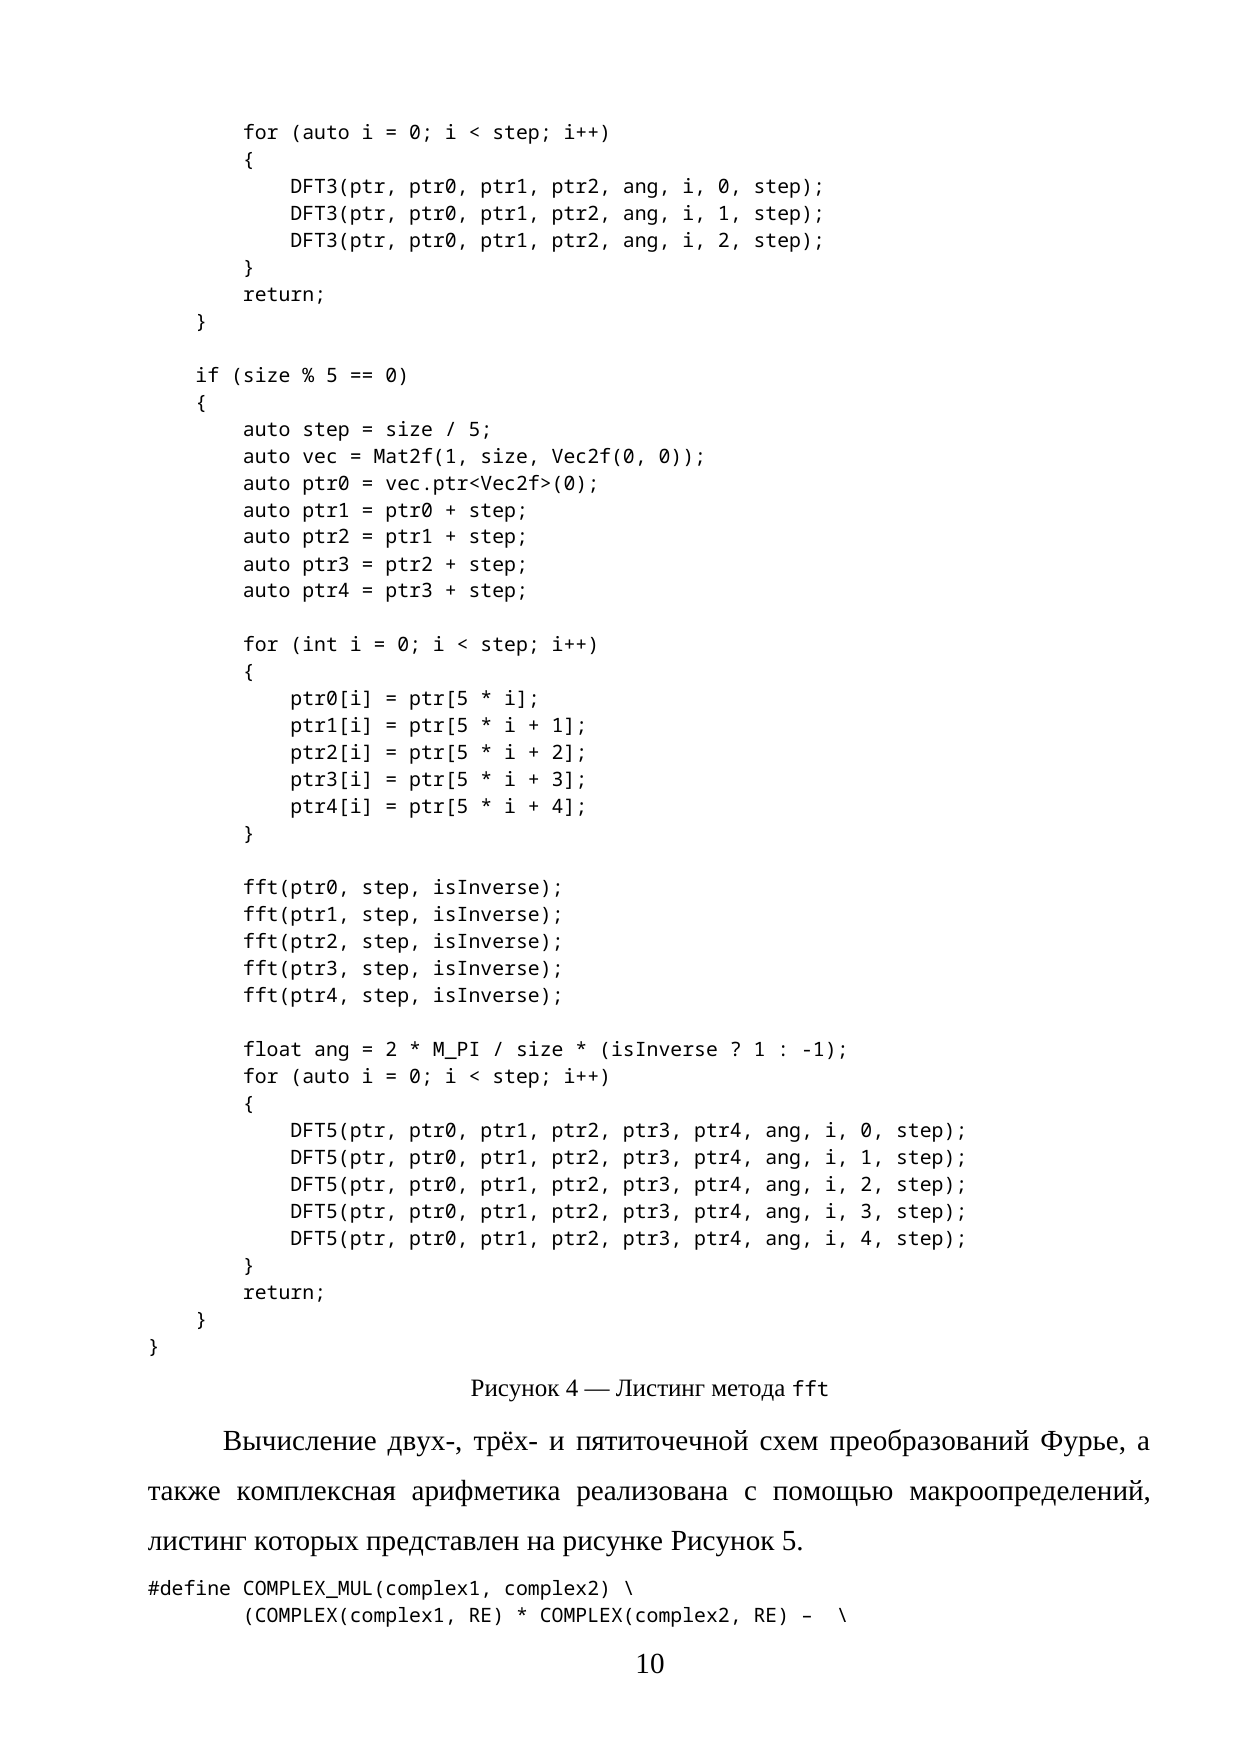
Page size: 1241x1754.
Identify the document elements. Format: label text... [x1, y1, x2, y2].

text DFT5(ptr, ptr0, ptr1, ptr2, ptr3, ptr4, ang, i, 1, step); [148, 1143, 1152, 1170]
text fft(ptr4, step, isInverse); [148, 981, 1152, 1008]
text auto ptr2 = ptr1 + step; [148, 523, 1152, 550]
text } [148, 819, 1152, 847]
text } [148, 253, 1152, 280]
text ptr1[i] = ptr[5 * i + 1]; [148, 712, 1152, 739]
text return; [148, 280, 1152, 307]
text ptr4[i] = ptr[5 * i + 4]; [148, 793, 1152, 819]
text fft(ptr1, step, isInverse); [148, 901, 1152, 927]
text DFT5(ptr, ptr0, ptr1, ptr2, ptr3, ptr4, ang, i, 2, step); [148, 1170, 1152, 1197]
text float ang = 2 * M_PI / size * (isInverse ? 1 : -1); [148, 1035, 1152, 1062]
text fft(ptr0, step, isInverse); [148, 873, 1152, 901]
text #define COMPLEX_MUL(complex1, complex2) \ [148, 1574, 1152, 1601]
text auto ptr0 = vec.ptr<Vec2f>(0); [148, 469, 1152, 496]
text { [148, 145, 1152, 172]
text fft(ptr2, step, isInverse); [148, 927, 1152, 954]
text ptr3[i] = ptr[5 * i + 3]; [148, 766, 1152, 793]
text Рисунок — Листинг метода fft [148, 1373, 1152, 1402]
text DFT5(ptr, ptr0, ptr1, ptr2, ptr3, ptr4, ang, i, 0, step); [148, 1116, 1152, 1143]
text auto vec = Mat2f(1, size, Vec2f(0, 0)); [148, 442, 1152, 469]
text auto step = size / 5; [148, 415, 1152, 442]
text DFT5(ptr, ptr0, ptr1, ptr2, ptr3, ptr4, ang, i, 3, step); [148, 1197, 1152, 1224]
text for (auto i = 0; i < step; i++) [148, 118, 1152, 145]
text fft(ptr3, step, isInverse); [148, 954, 1152, 981]
text ptr2[i] = ptr[5 * i + 2]; [148, 739, 1152, 766]
text for (auto i = 0; i < step; i++) [148, 1062, 1152, 1089]
text DFT3(ptr, ptr0, ptr1, ptr2, ang, i, 1, step); [148, 199, 1152, 226]
text DFT5(ptr, ptr0, ptr1, ptr2, ptr3, ptr4, ang, i, 4, step); [148, 1224, 1152, 1251]
text auto ptr4 = ptr3 + step; [148, 577, 1152, 604]
text auto ptr3 = ptr2 + step; [148, 550, 1152, 577]
text (COMPLEX(complex1, RE) * COMPLEX(complex2, RE) – \ [148, 1601, 1152, 1628]
text } [148, 1332, 1152, 1359]
text } [148, 307, 1152, 334]
text DFT3(ptr, ptr0, ptr1, ptr2, ang, i, 0, step); [148, 172, 1152, 199]
text for (int i = 0; i < step; i++) [148, 631, 1152, 658]
text DFT3(ptr, ptr0, ptr1, ptr2, ang, i, 2, step); [148, 226, 1152, 253]
text if (size % 5 == 0) [148, 361, 1152, 388]
text } [148, 1305, 1152, 1332]
text { [148, 1089, 1152, 1116]
text { [148, 658, 1152, 685]
text return; [148, 1278, 1152, 1305]
text ptr0[i] = ptr[5 * i]; [148, 685, 1152, 712]
text Вычисление двух-, трёх- и пятиточечной схем преобразований Фурье, а также комплексная арифметика реализована с помощью макроопределений, листинг которых представлен на рисунке Рисунок 5. [148, 1423, 1152, 1557]
text } [148, 1251, 1152, 1278]
text { [148, 388, 1152, 415]
text auto ptr1 = ptr0 + step; [148, 496, 1152, 523]
